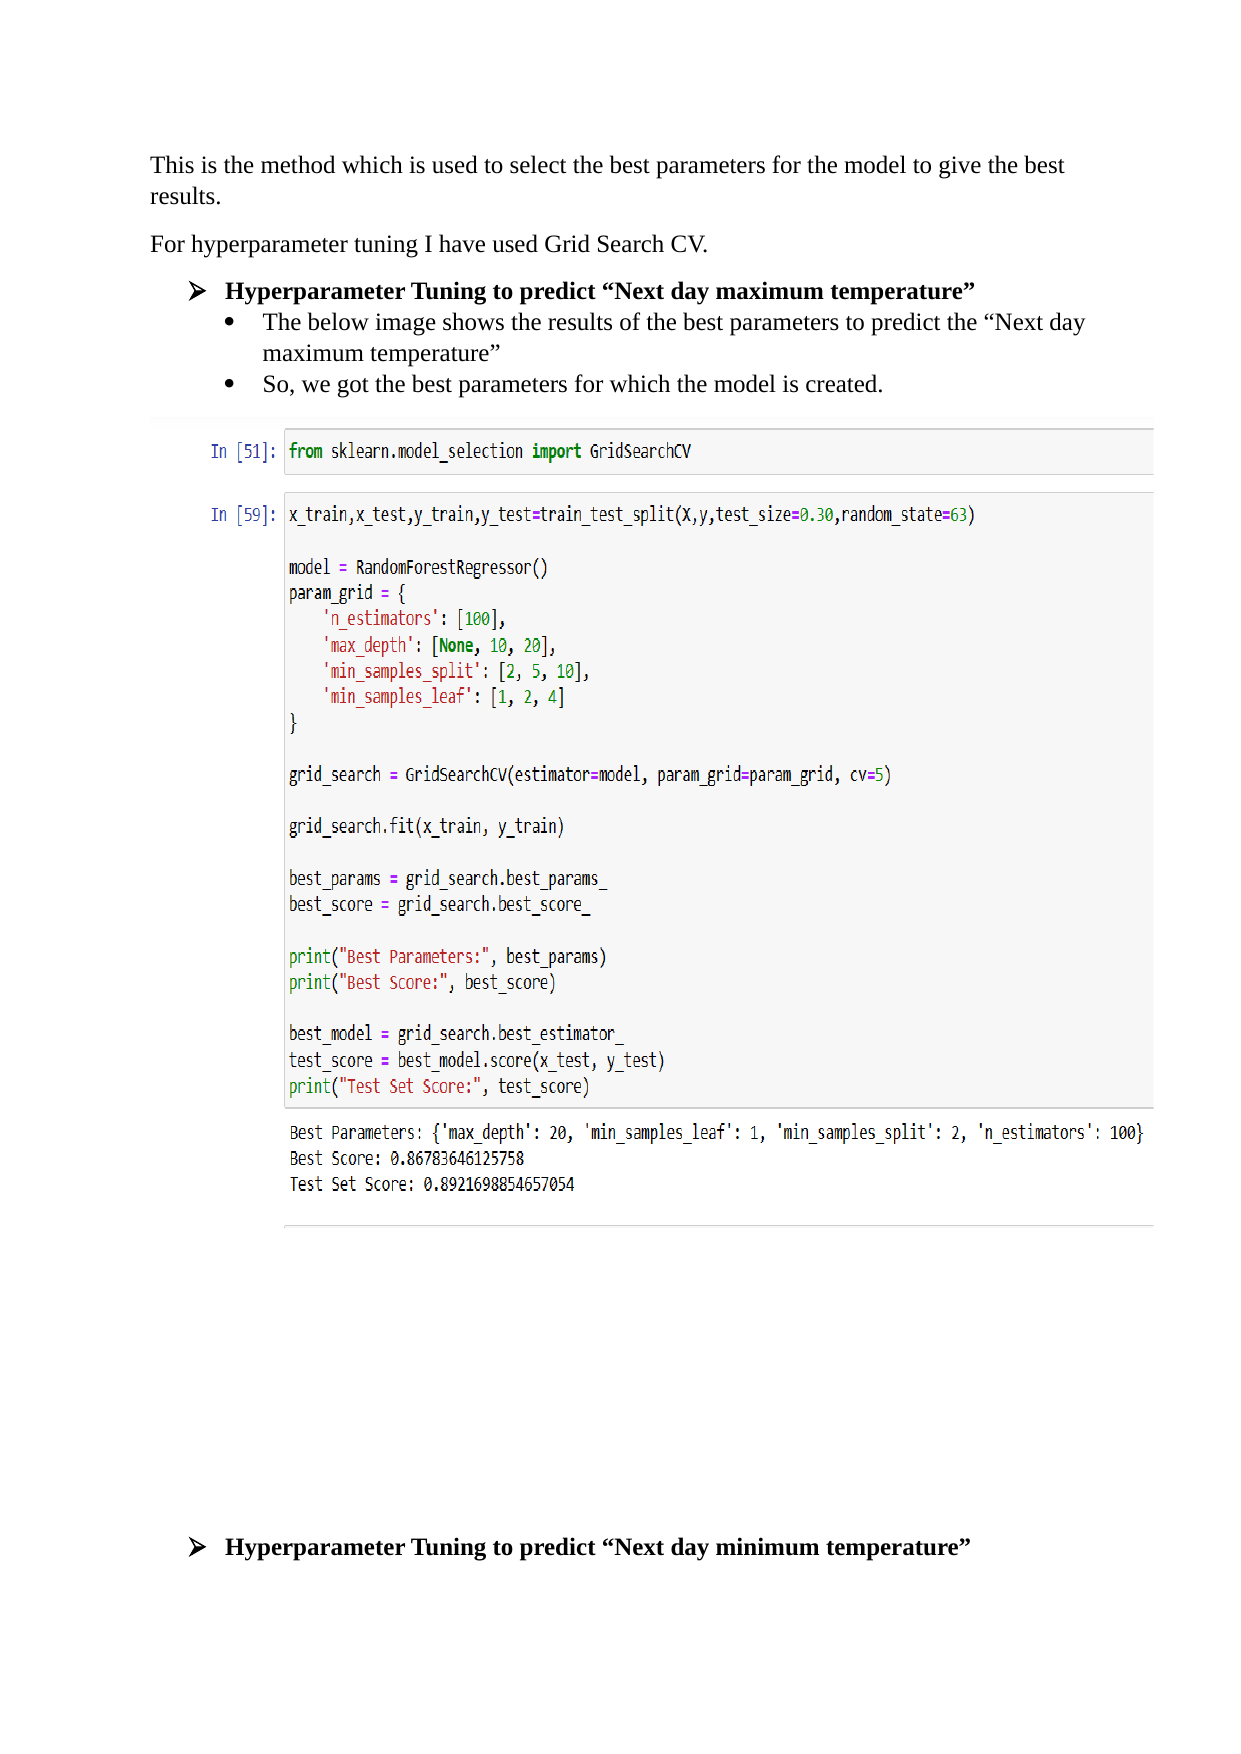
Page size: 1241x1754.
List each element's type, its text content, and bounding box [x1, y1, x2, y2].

list The below image shows the results of the best parameters to predict the “Next day maximum temperature” [225, 307, 1090, 367]
list So, we got the best parameters for which the model is created. [225, 369, 1090, 398]
list Hyperparameter Tuning to predict “Next day maximum temperature” [187, 276, 1090, 305]
text This is the method which is used to select the best parameters for the model to give the best results. [150, 150, 1090, 210]
picture [150, 417, 1154, 1228]
text For hyperparameter tuning I have used Grid Search CV. [150, 229, 1090, 257]
list Hyperparameter Tuning to predict “Next day minimum temperature” [187, 1532, 1090, 1561]
